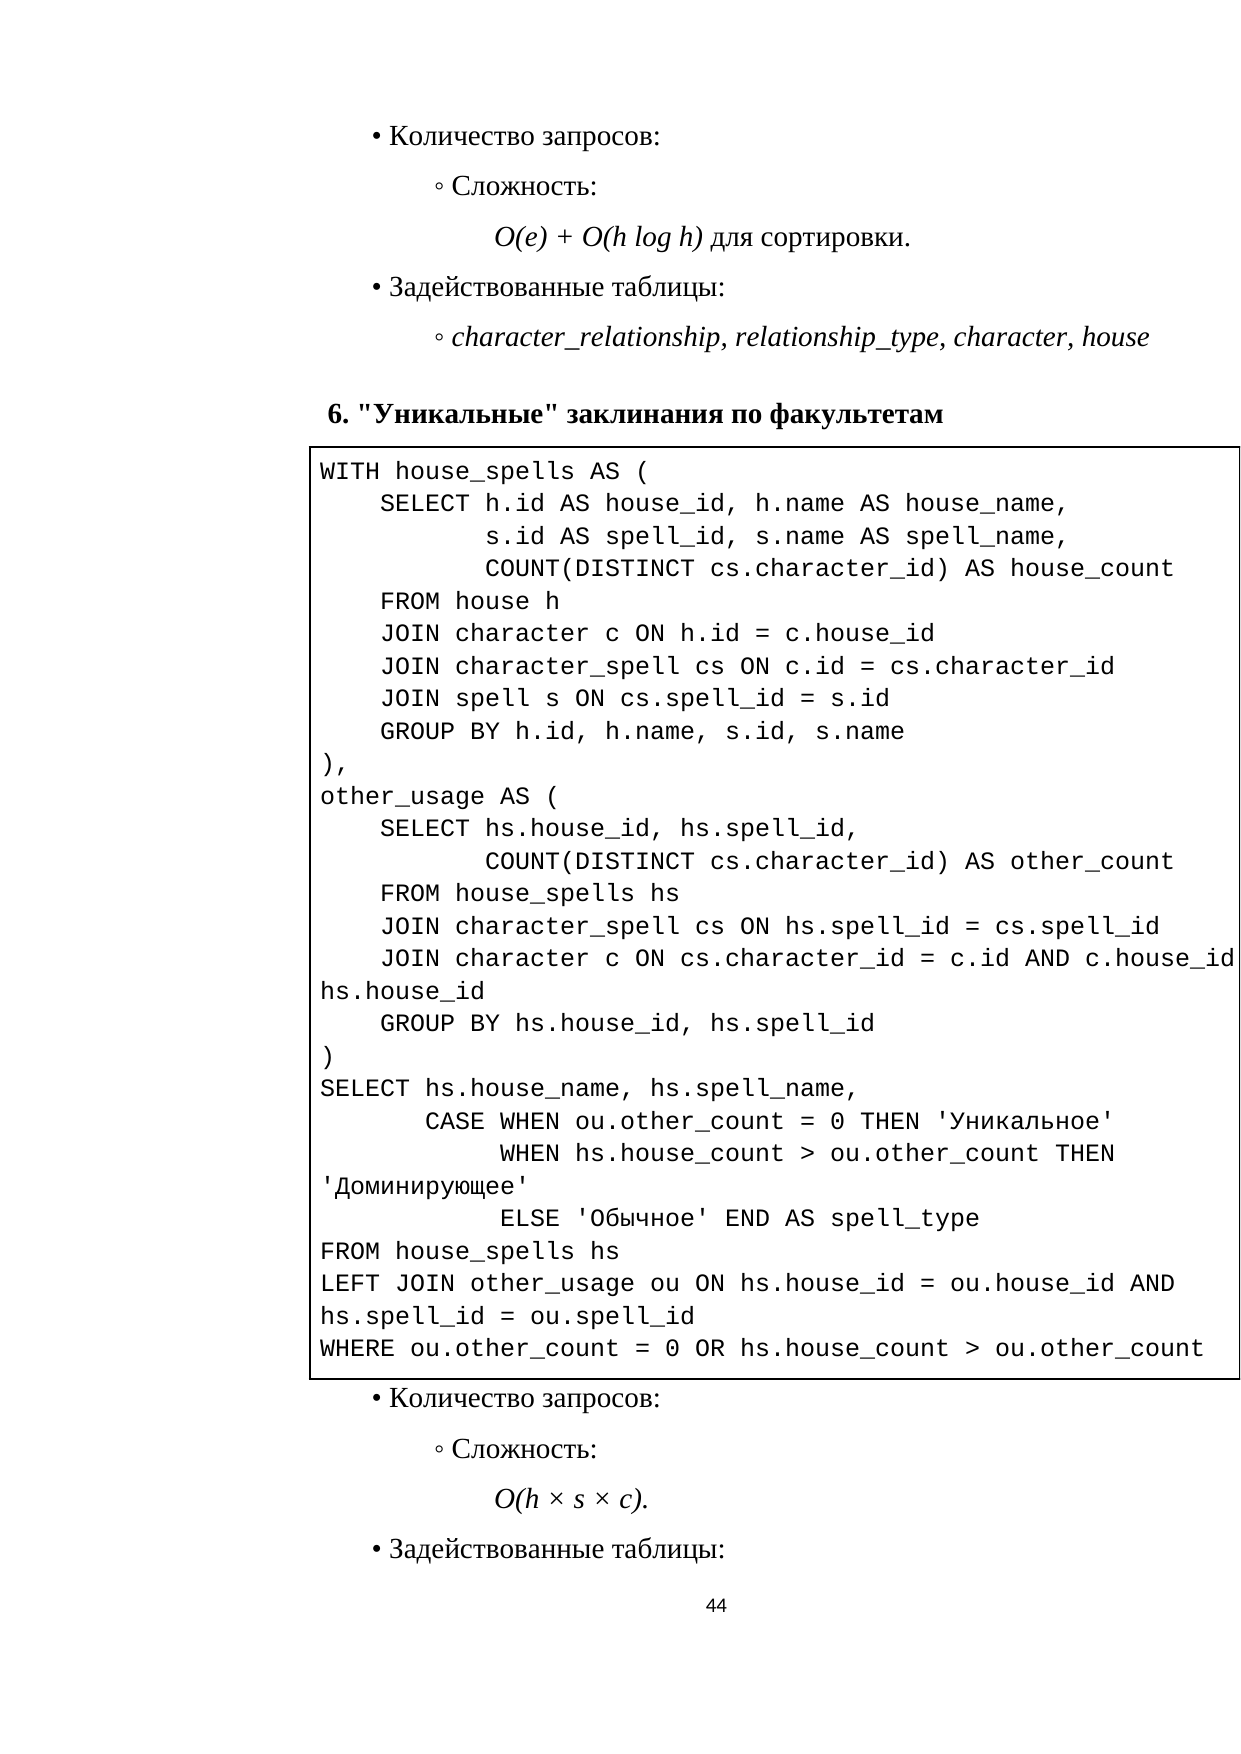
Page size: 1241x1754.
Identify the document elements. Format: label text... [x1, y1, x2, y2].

text ◦ Сложность: [434, 168, 1181, 202]
text • Количество запросов: [371, 118, 1181, 152]
text • Задействованные таблицы: [371, 1531, 1181, 1565]
text ◦ Сложность: [434, 1431, 1181, 1464]
text O(e) + O(h log h) для сортировки. [487, 219, 1181, 252]
table_header WITH house_spells AS ( SELECT h.id AS house_id, h.name AS house_name, s.id AS spell_id, s.name AS spell_name, COUNT(DISTINCT cs.character_id) AS house_count FROM house h JOIN character c ON h.id = c.house_id JOIN character_spell cs ON c.id = cs.character_id JOIN spell s ON cs.spell_id = s.id GROUP BY h.id, h.name, s.id, s.name ), other_usage AS ( SELECT hs.house_id, hs.spell_id, COUNT(DISTINCT cs.character_id) AS other_count FROM house_spells hs JOIN character_spell cs ON hs.spell_id = cs.spell_id JOIN character c ON cs.character_id = c.id AND c.house_id != hs.house_id GROUP BY hs.house_id, hs.spell_id ) SELECT hs.house_name, hs.spell_name, CASE WHEN ou.other_count = 0 THEN 'Уникальное' WHEN hs.house_count > ou.other_count THEN 'Доминирующее' ELSE 'Обычное' END AS spell_type FROM house_spells hs LEFT JOIN other_usage ou ON hs.house_id = ou.house_id AND hs.spell_id = ou.spell_id WHERE ou.other_count = 0 OR hs.house_count > ou.other_count [311, 448, 1239, 1378]
text ◦ character_relationship, relationship_type, character, house [434, 319, 1181, 353]
text • Количество запросов: [371, 1380, 1181, 1414]
text O(h × s × c). [487, 1481, 1181, 1514]
text • Задействованные таблицы: [371, 269, 1181, 303]
text 6. "Уникальные" заклинания по факультетам [327, 396, 1181, 429]
